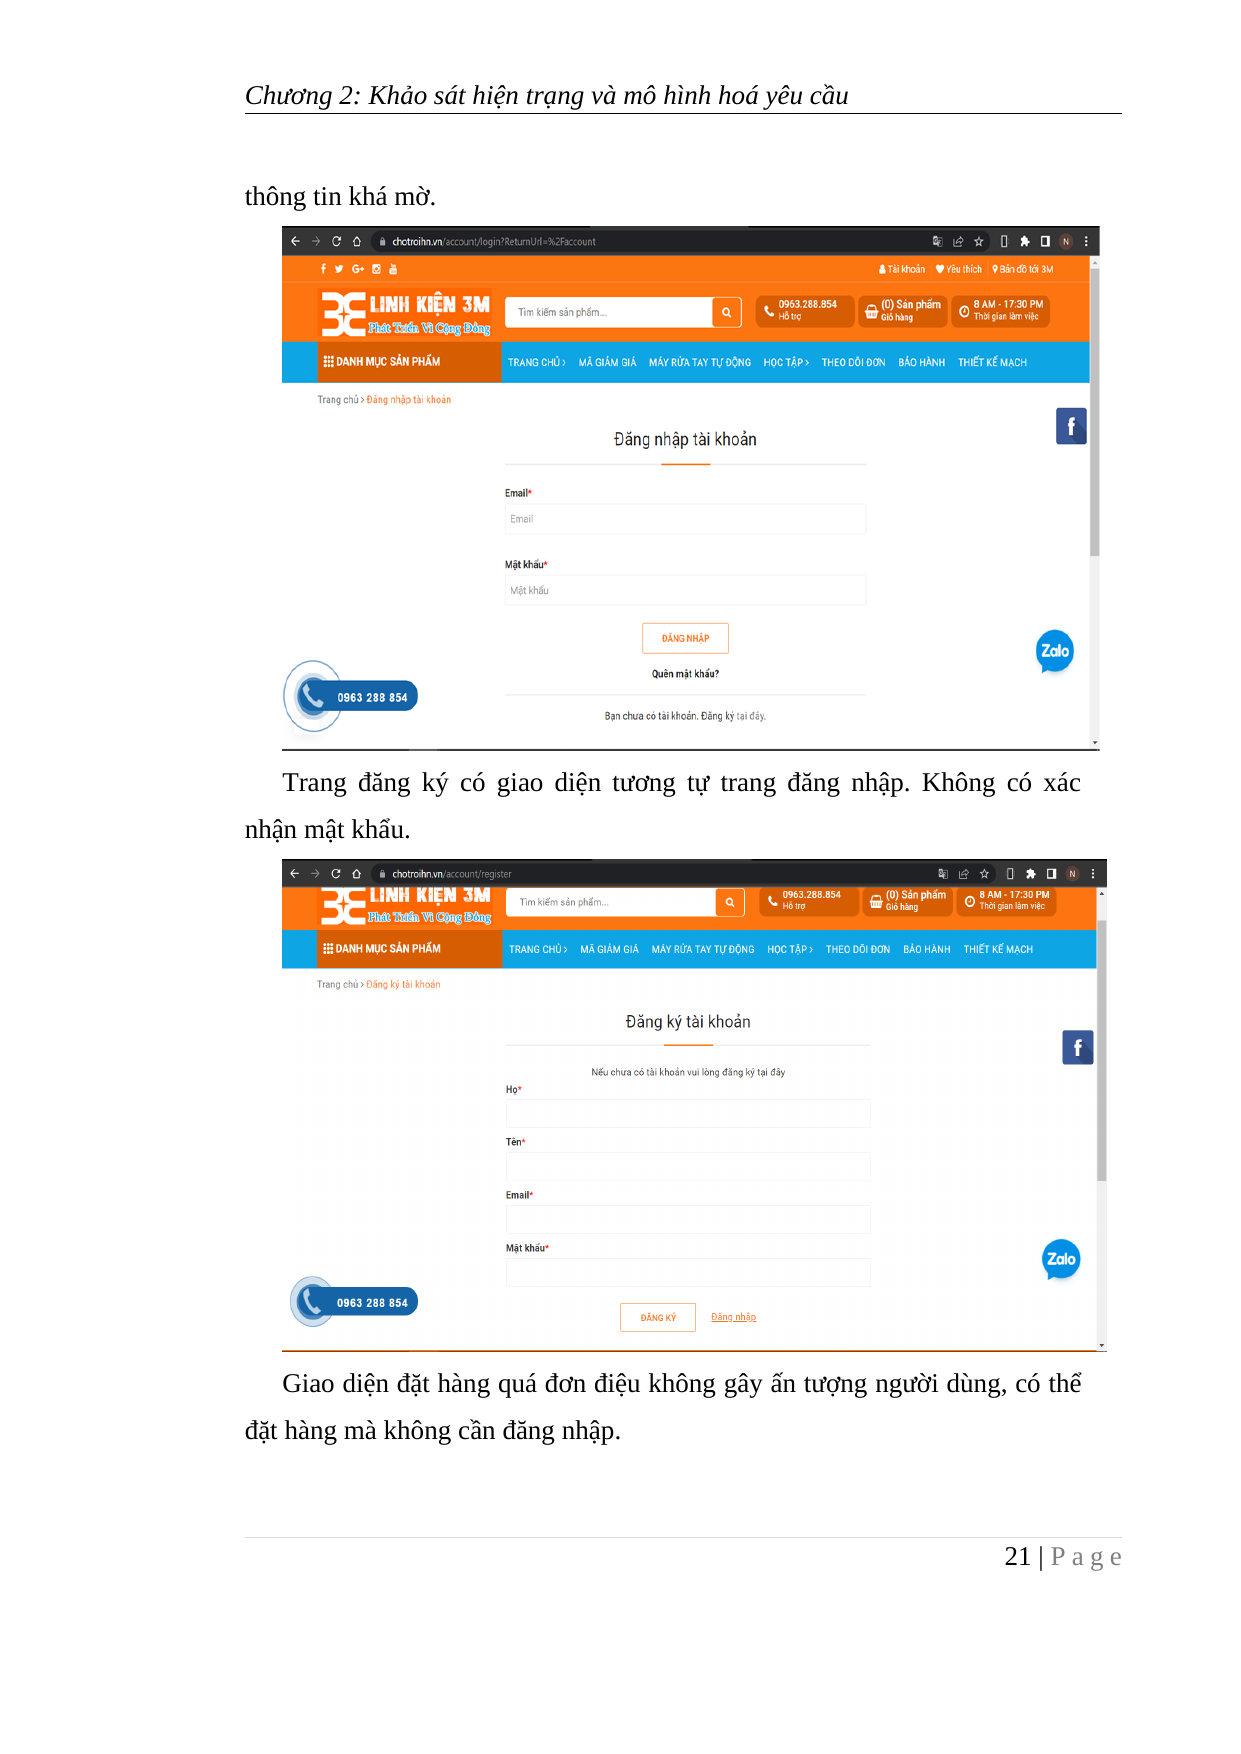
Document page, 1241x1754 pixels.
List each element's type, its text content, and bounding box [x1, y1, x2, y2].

text Trang đăng ký có giao diện tương tự trang đăng nhập. Không có xác nhận mật khẩu. [244, 766, 1083, 844]
picture [282, 859, 1107, 1352]
picture [282, 226, 1100, 751]
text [244, 180, 1083, 211]
text Giao diện đặt hàng quá đơn điệu không gây ấn tượng người dùng, có thể đặt hàng mà không cần đăng nhập. [244, 1367, 1083, 1445]
